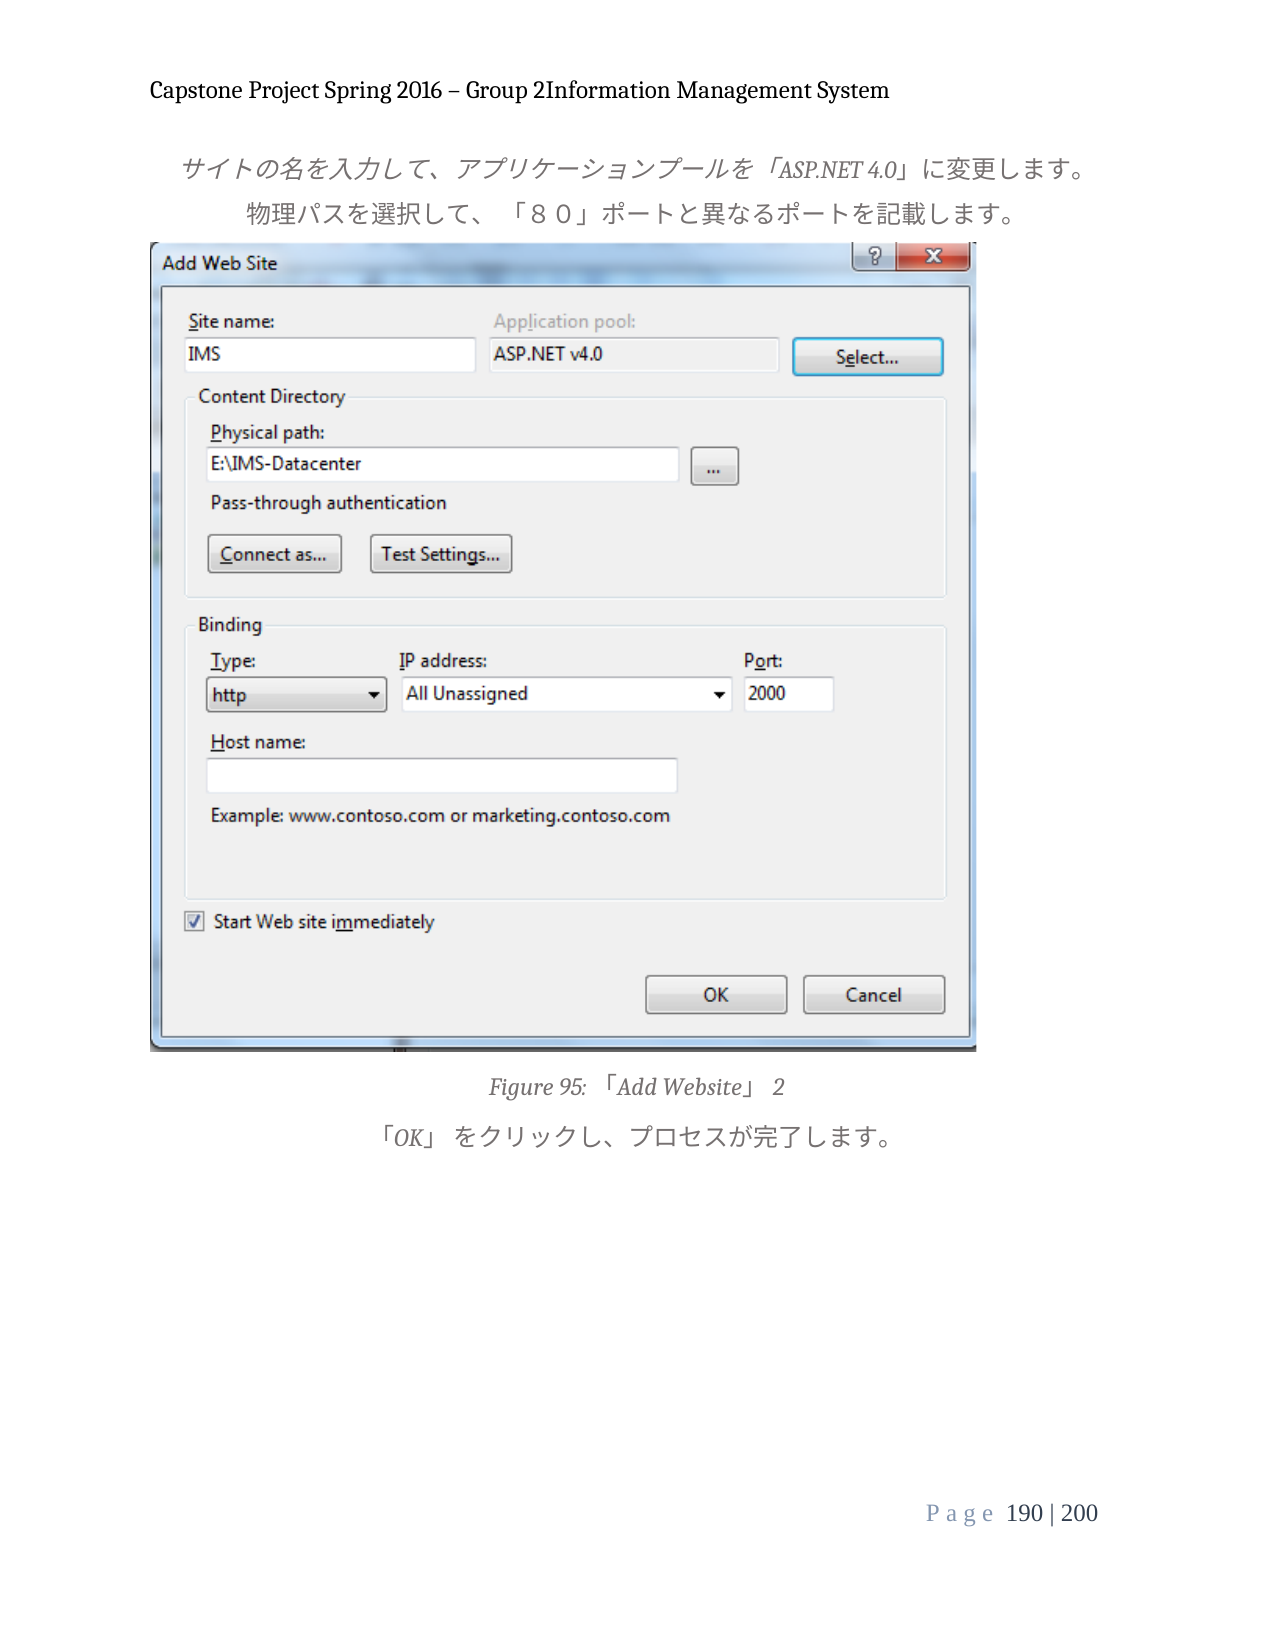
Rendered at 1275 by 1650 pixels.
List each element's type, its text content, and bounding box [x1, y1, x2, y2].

text サイトの名を入力して、アプリケーションプールを「ASP.NET 4.0」に変更します。 [150, 150, 1125, 186]
text Figure 95: 「Add Website」 2 [150, 1071, 1125, 1102]
picture [150, 242, 977, 1052]
text 物理パスを選択して、 「８０」ポートと異なるポートを記載します。 [150, 199, 1125, 230]
text 「OK」 をクリックし、プロセスが完了します。 [150, 1122, 1125, 1153]
